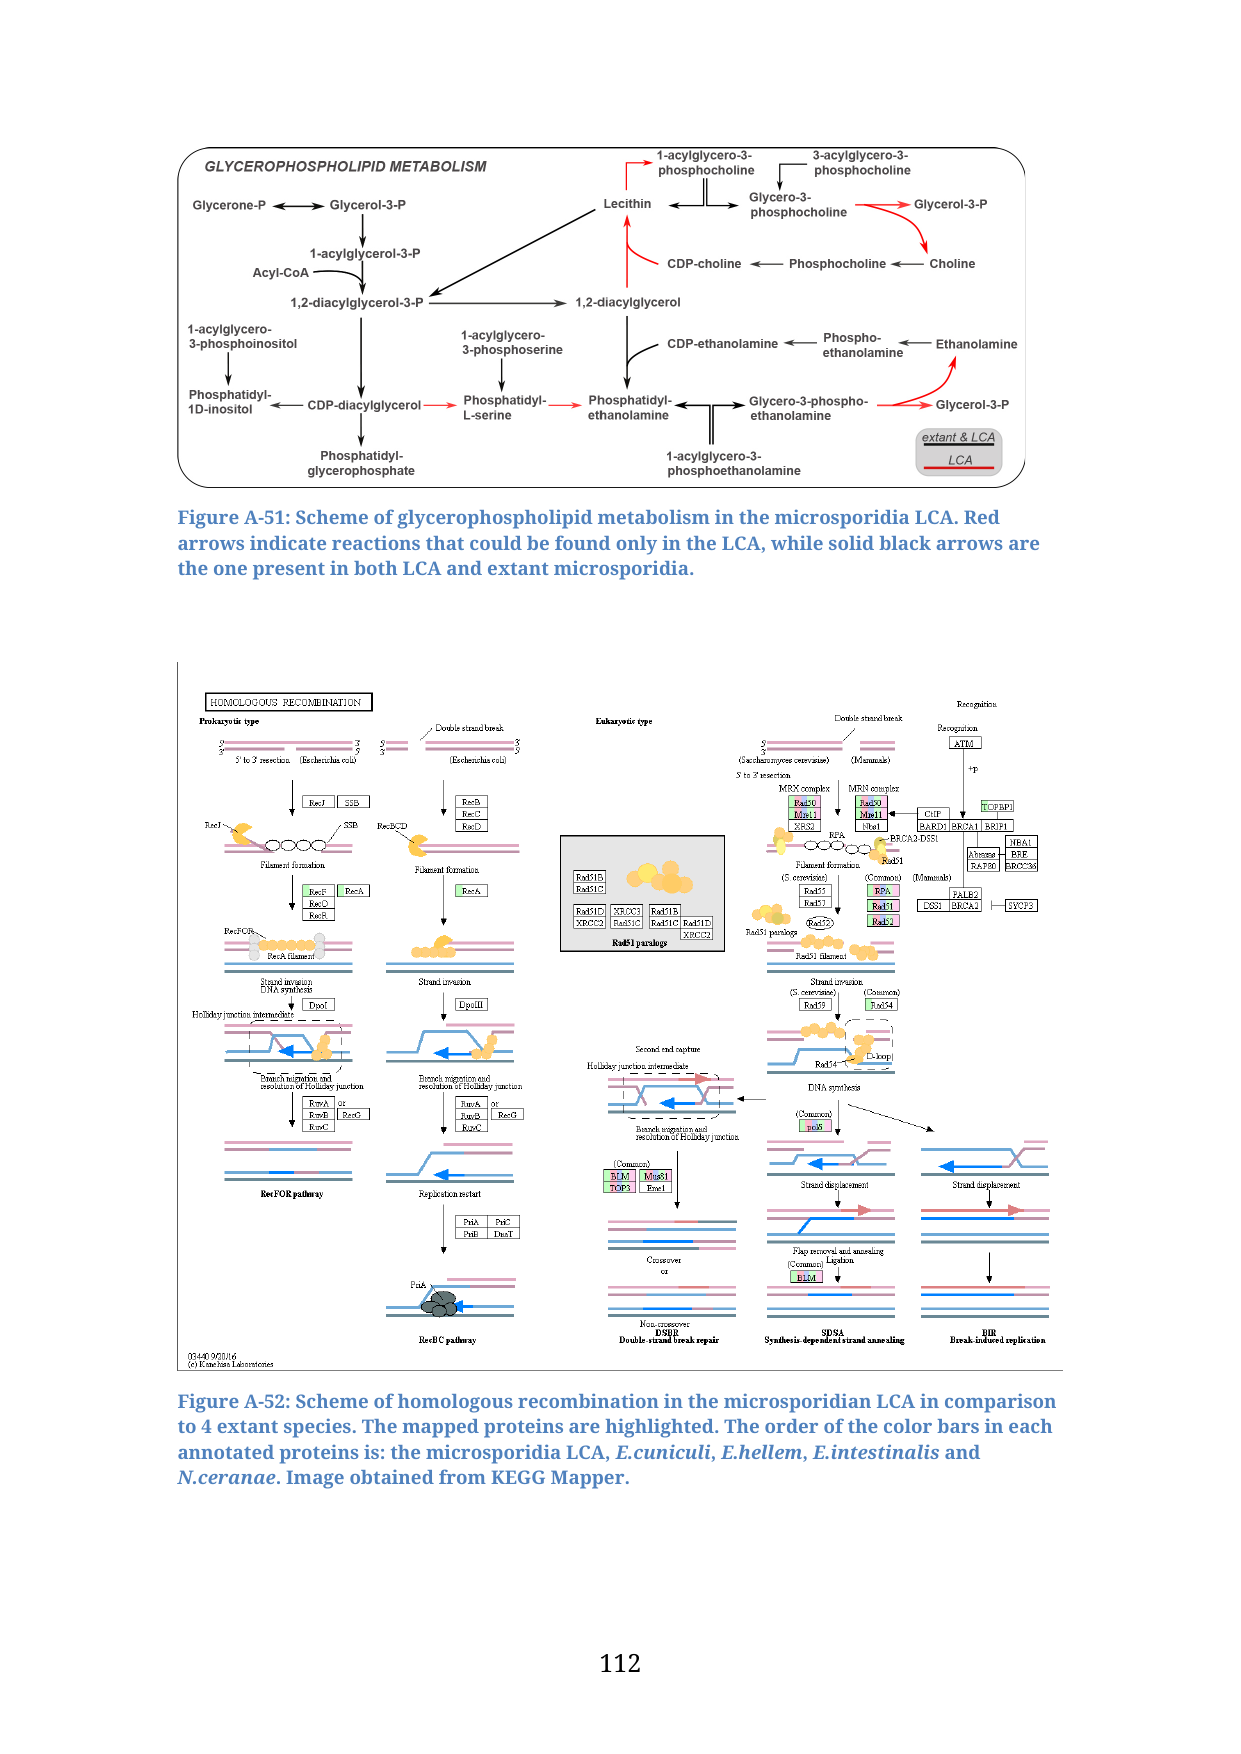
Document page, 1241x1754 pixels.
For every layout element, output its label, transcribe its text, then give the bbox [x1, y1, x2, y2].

picture [177, 662, 1063, 1371]
picture [177, 147, 1026, 488]
